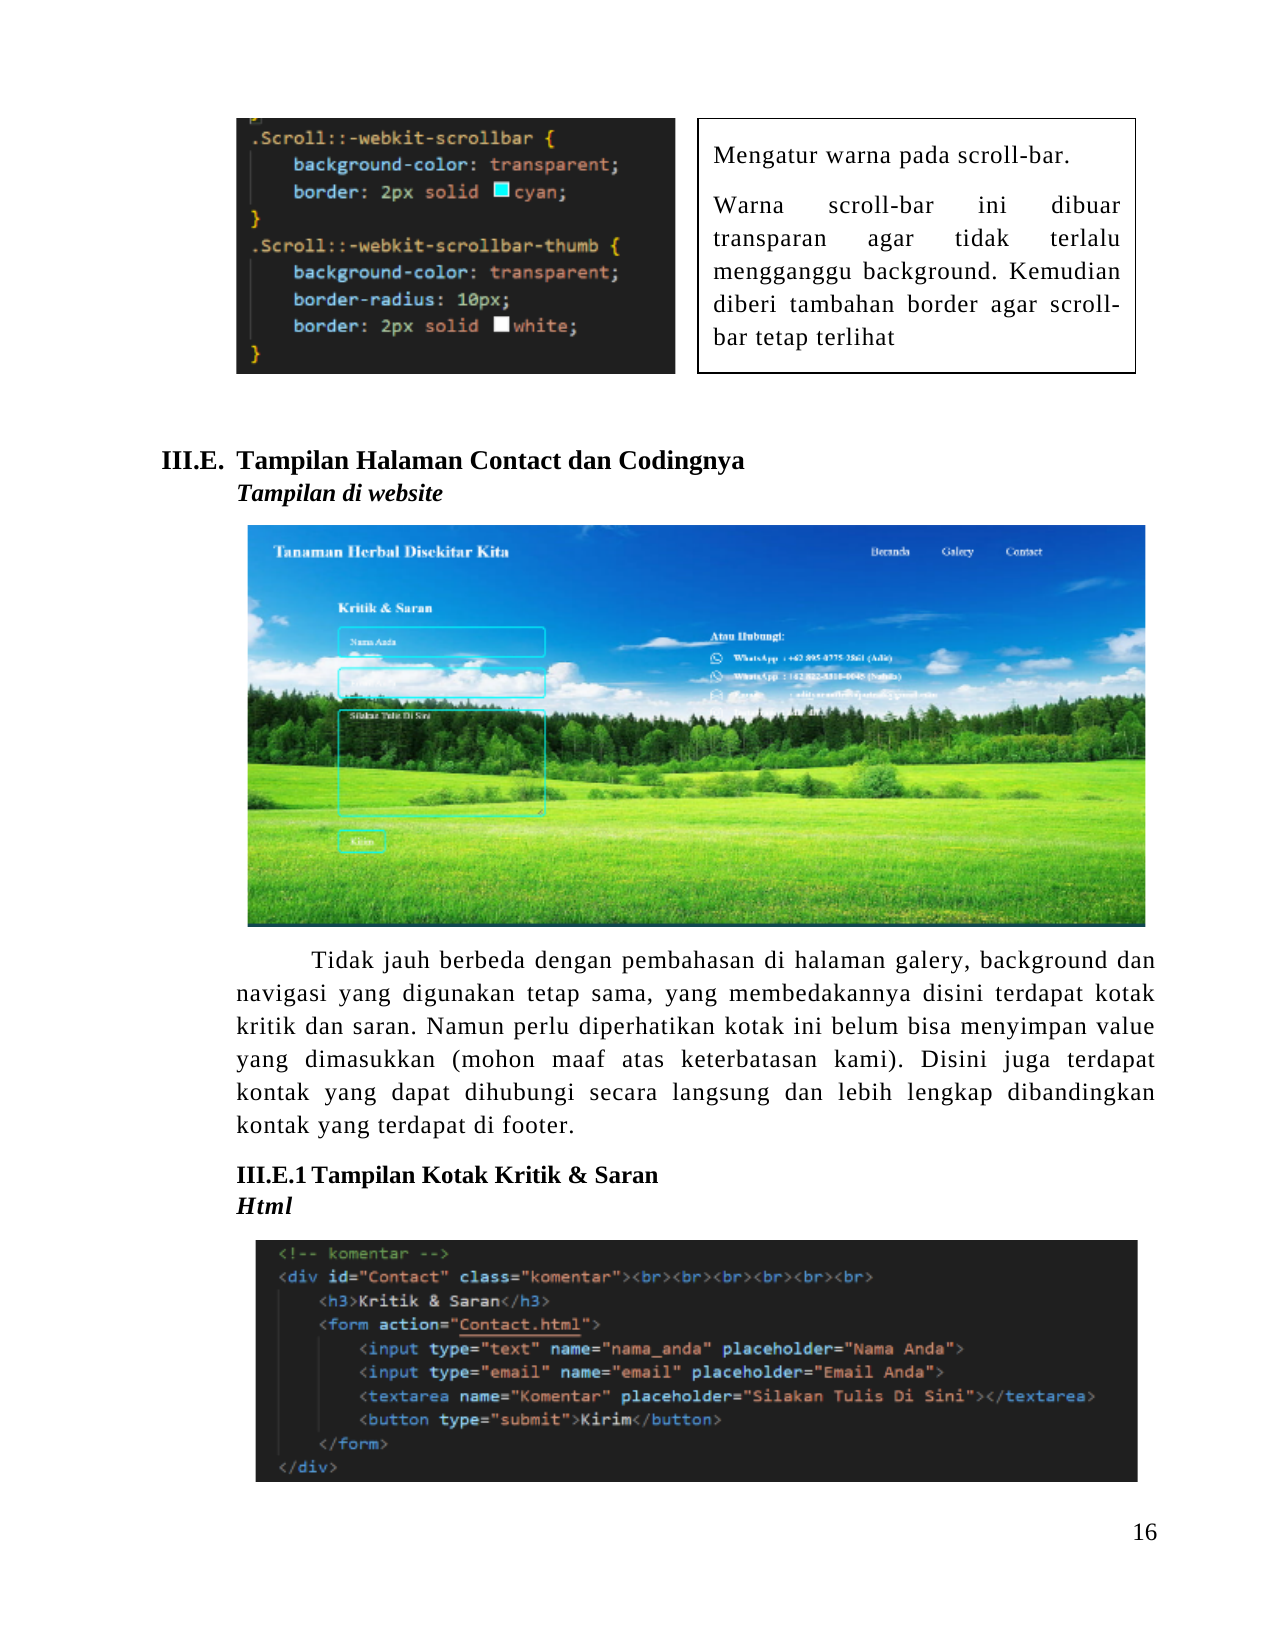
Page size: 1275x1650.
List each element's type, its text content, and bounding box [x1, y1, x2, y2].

picture [247, 525, 1146, 927]
picture [255, 1240, 1138, 1482]
text Tampilan di website [236, 478, 1157, 506]
picture [236, 118, 676, 374]
text Html [236, 1191, 1157, 1220]
text Tidak jauh berbeda dengan pembahasan di halaman galery, background dan navigasi yang digunakan tetap sama, yang membedakannya disini terdapat kotak kritik dan saran. Namun perlu diperhatikan kotak ini belum bisa menyimpan value yang dimasukkan (mohon maaf atas keterbatasan kami). Disini juga terdapat kontak yang dapat dihubungi secara langsung dan lebih lengkap dibandingkan kontak yang terdapat di footer. [236, 945, 1157, 1139]
subtitle Tampilan Kotak Kritik & Saran [236, 1160, 1157, 1189]
subtitle Tampilan Halaman Contact dan Codingnya [161, 444, 1157, 475]
